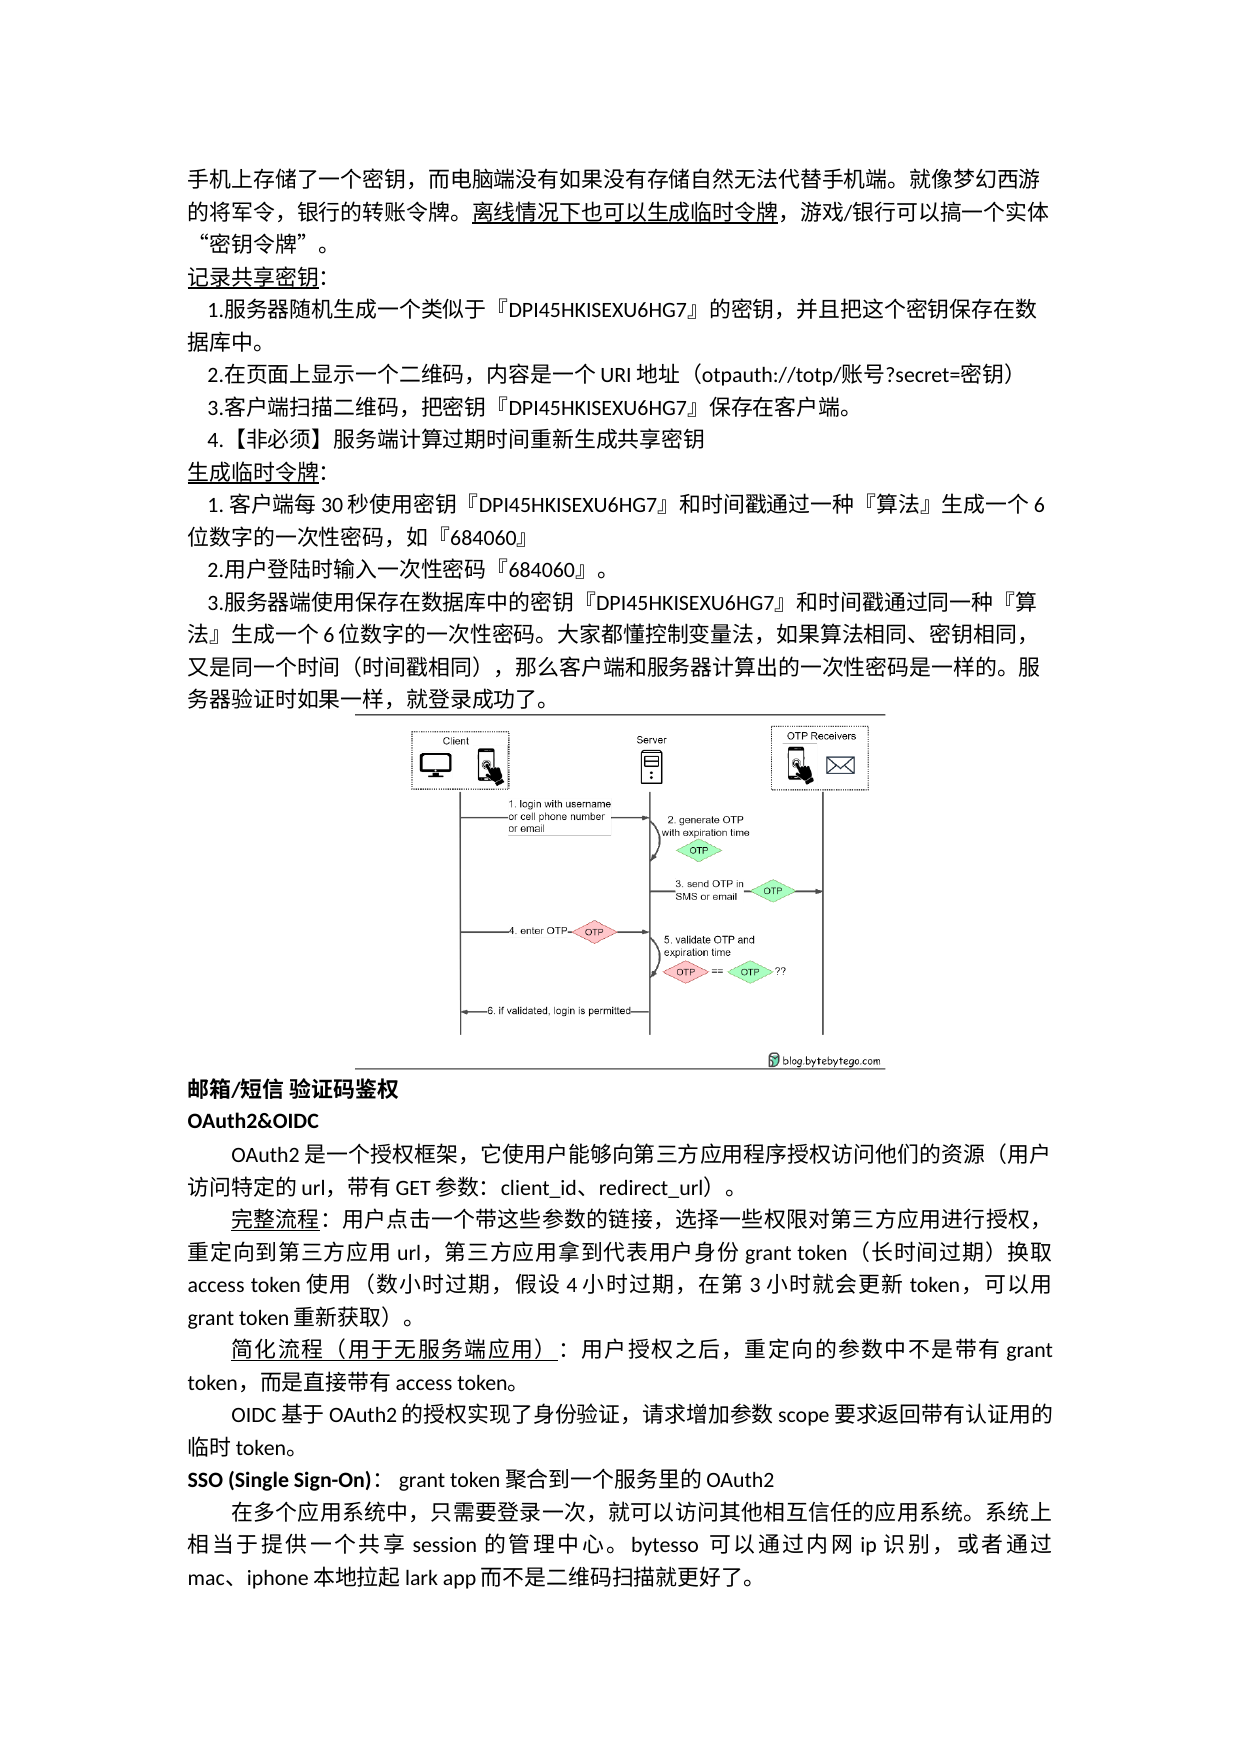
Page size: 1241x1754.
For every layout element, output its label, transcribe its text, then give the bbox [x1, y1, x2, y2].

text 手机上存储了一个密钥，而电脑端没有如果没有存储自然无法代替手机端。就像梦幻西游的将军令，银行的转账令牌。离线情况下也可以生成临时令牌，游戏/银行可以搞一个实体“密钥令牌”。 [187, 162, 1053, 259]
text 记录共享密钥： [187, 259, 1053, 292]
text 2.在页面上显示一个二维码，内容是一个URI地址（otpauth://totp/账号?secret=密钥） [187, 357, 1053, 389]
text 4.【非必须】服务端计算过期时间重新生成共享密钥 [187, 422, 1053, 454]
text 3.客户端扫描二维码，把密钥『DPI45HKISEXU6HG7』保存在客户端。 [187, 389, 1053, 422]
text 2.用户登陆时输入一次性密码『684060』。 [187, 552, 1053, 584]
picture [354, 714, 886, 1070]
text 简化流程（用于无服务端应用）：用户授权之后，重定向的参数中不是带有grant token，而是直接带有access token。 [187, 1332, 1053, 1397]
text 3.服务器端使用保存在数据库中的密钥『DPI45HKISEXU6HG7』和时间戳通过同一种『算法』生成一个6位数字的一次性密码。大家都懂控制变量法，如果算法相同、密钥相同，又是同一个时间（时间戳相同），那么客户端和服务器计算出的一次性密码是一样的。服务器验证时如果一样，就登录成功了。 [187, 584, 1053, 714]
text 生成临时令牌： [187, 454, 1053, 487]
text OAuth2&OIDC [187, 1104, 1053, 1137]
text 邮箱/短信 验证码鉴权 [187, 1072, 1053, 1104]
text 完整流程：用户点击一个带这些参数的链接，选择一些权限对第三方应用进行授权，重定向到第三方应用url，第三方应用拿到代表用户身份grant token（长时间过期）换取access token使用（数小时过期，假设4小时过期，在第3小时就会更新token，可以用grant token重新获取）。 [187, 1202, 1053, 1332]
text OIDC基于OAuth2的授权实现了身份验证，请求增加参数scope要求返回带有认证用的临时token。 [187, 1397, 1053, 1462]
text SSO (Single Sign-On)： grant token聚合到一个服务里的OAuth2 [187, 1462, 1053, 1494]
text 1. 客户端每30秒使用密钥『DPI45HKISEXU6HG7』和时间戳通过一种『算法』生成一个6位数字的一次性密码，如『684060』 [187, 487, 1053, 552]
text OAuth2是一个授权框架，它使用户能够向第三方应用程序授权访问他们的资源（用户访问特定的url，带有GET参数：client_id、redirect_url）。 [187, 1137, 1053, 1202]
text 在多个应用系统中，只需要登录一次，就可以访问其他相互信任的应用系统。系统上相当于提供一个共享session的管理中心。bytesso 可以通过内网ip识别，或者通过mac、iphone本地拉起lark app而不是二维码扫描就更好了。 [187, 1494, 1053, 1592]
text 1.服务器随机生成一个类似于『DPI45HKISEXU6HG7』的密钥，并且把这个密钥保存在数据库中。 [187, 292, 1053, 357]
